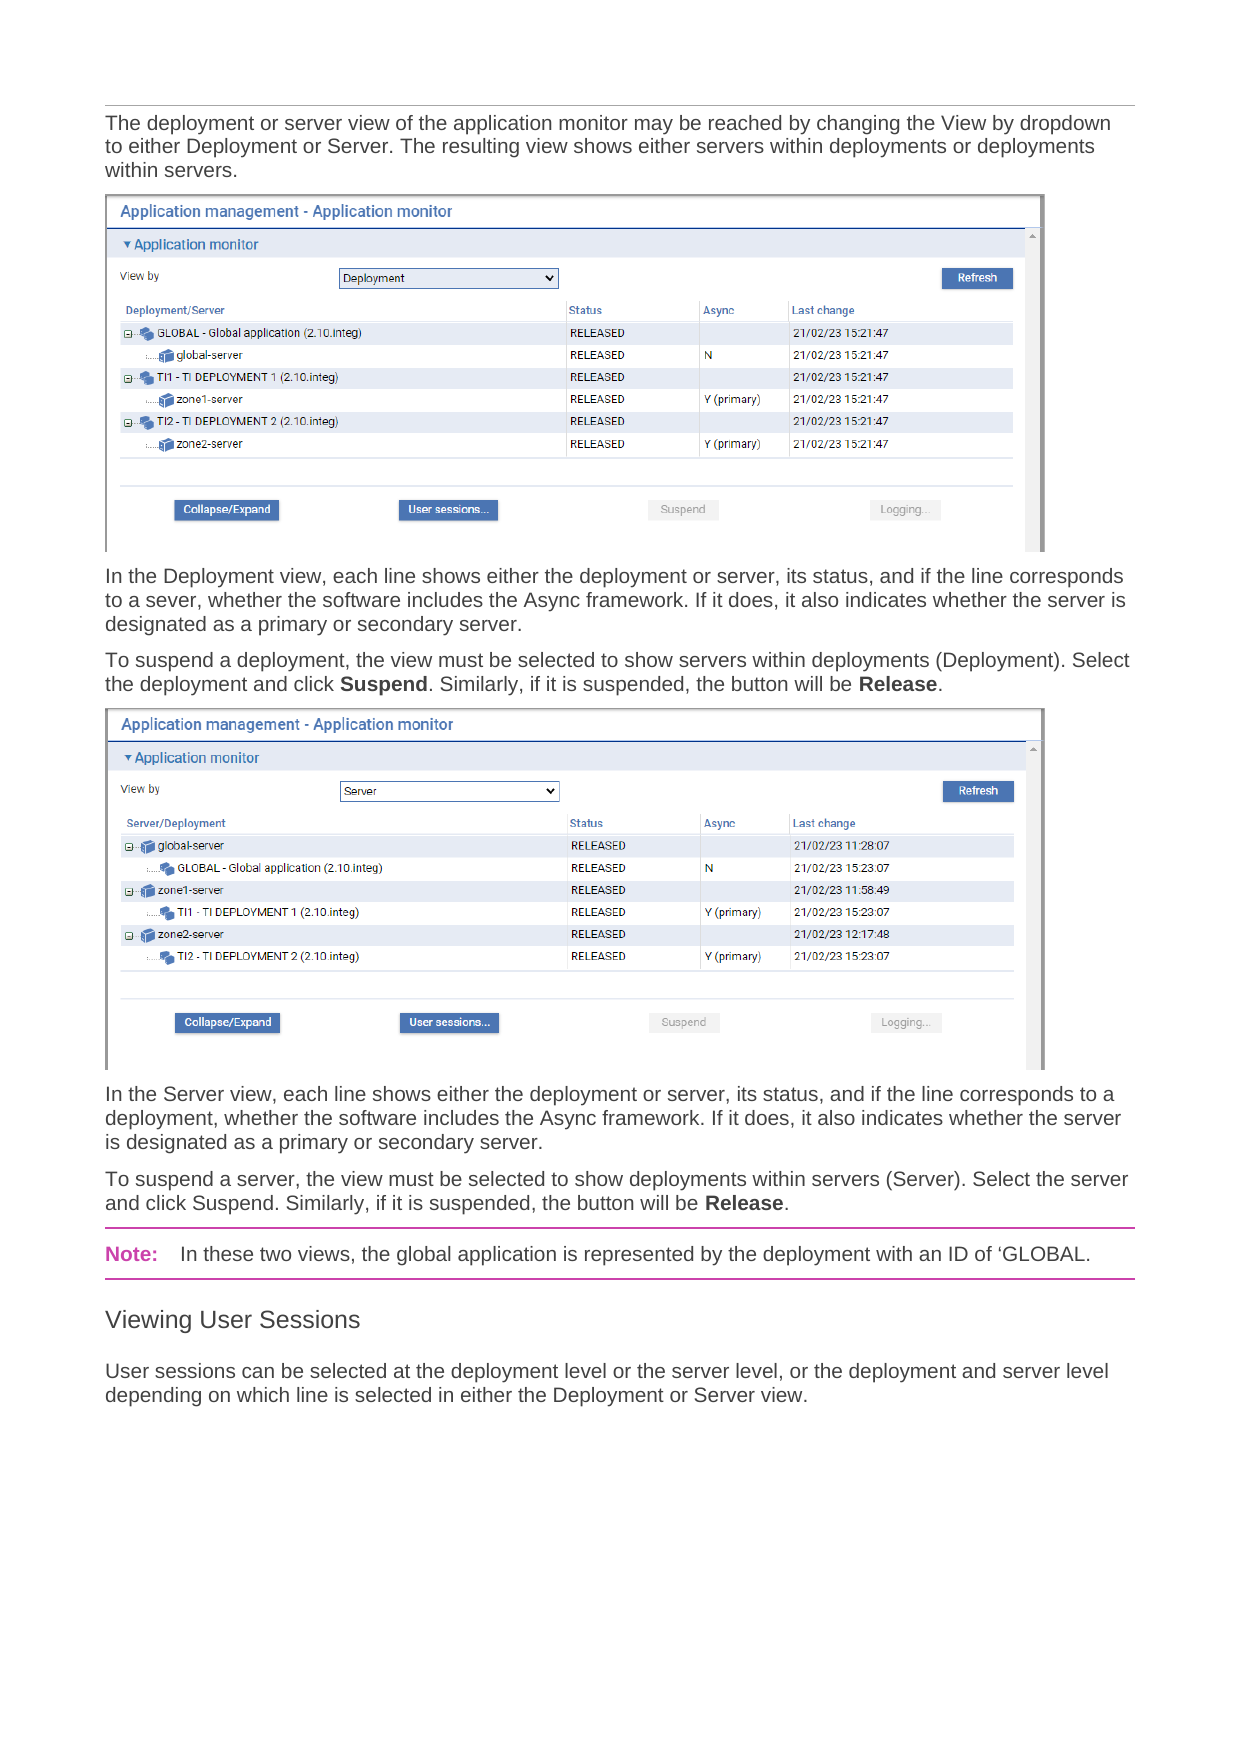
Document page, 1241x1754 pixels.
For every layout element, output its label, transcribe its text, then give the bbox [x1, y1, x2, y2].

text To suspend a deployment, the view must be selected to show servers within deployments (Deployment). Select the deployment and click Suspend. Similarly, if it is suspended, the button will be Release. [105, 648, 1135, 696]
text User sessions can be selected at the deployment level or the server level, or the deployment and server level depending on which line is selected in either the Deployment or Server view. [105, 1359, 1135, 1407]
picture [105, 194, 1045, 552]
text The deployment or server view of the application monitor may be reached by changing the View by dropdown to either Deployment or Server. The resulting view shows either servers within deployments or deployments within servers. [105, 110, 1135, 182]
text To suspend a server, the view must be selected to show deployments within servers (Server). Select the server and click Suspend. Similarly, if it is suspended, the button will be Release. [105, 1166, 1135, 1214]
subtitle Viewing User Sessions [105, 1305, 1135, 1334]
text In these two views, the global application is represented by the deployment with an ID of ‘GLOBAL. [105, 1229, 1135, 1278]
picture [105, 708, 1045, 1070]
text In the Deployment view, each line shows either the deployment or server, its status, and if the line corresponds to a sever, whether the software includes the Async framework. If it does, it also indicates whether the server is designated as a primary or secondary server. [105, 564, 1135, 636]
text In the Server view, each line shows either the deployment or server, its status, and if the line corresponds to a deployment, whether the software includes the Async framework. If it does, it also indicates whether the server is designated as a primary or secondary server. [105, 1082, 1135, 1154]
